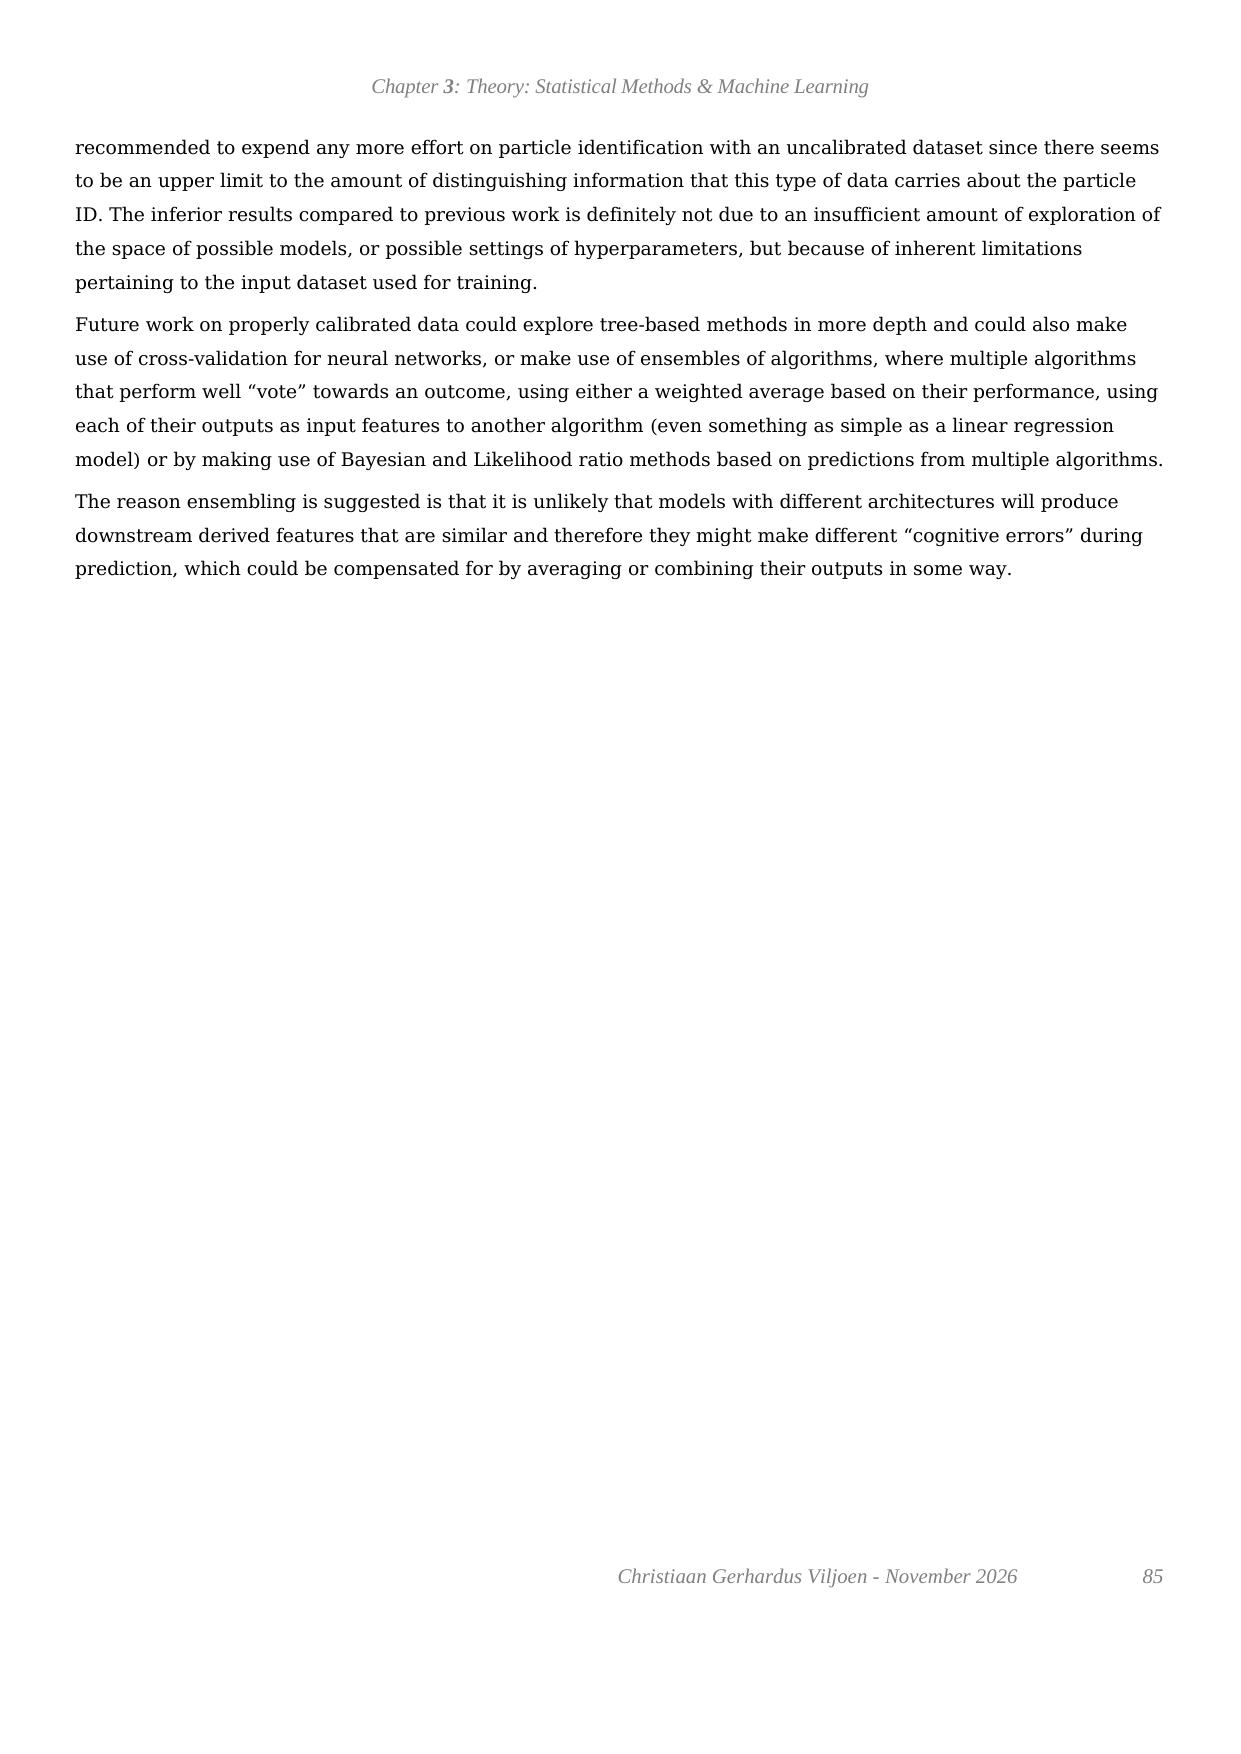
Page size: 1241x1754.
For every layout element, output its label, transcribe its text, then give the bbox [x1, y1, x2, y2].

text The reason ensembling is suggested is that it is unlikely that models with different architectures will produce downstream derived features that are similar and therefore they might make different “cognitive errors” during prediction, which could be compensated for by averaging or combining their outputs in some way. [75, 489, 1165, 579]
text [75, 135, 1165, 293]
text Future work on properly calibrated data could explore tree-based methods in more depth and could also make use of cross-validation for neural networks, or make use of ensembles of algorithms, where multiple algorithms that perform well “vote” towards an outcome, using either a weighted average based on their performance, using each of their outputs as input features to another algorithm (even something as simple as a linear regression model) or by making use of Bayesian and Likelihood ratio methods based on predictions from multiple algorithms. [75, 312, 1165, 470]
